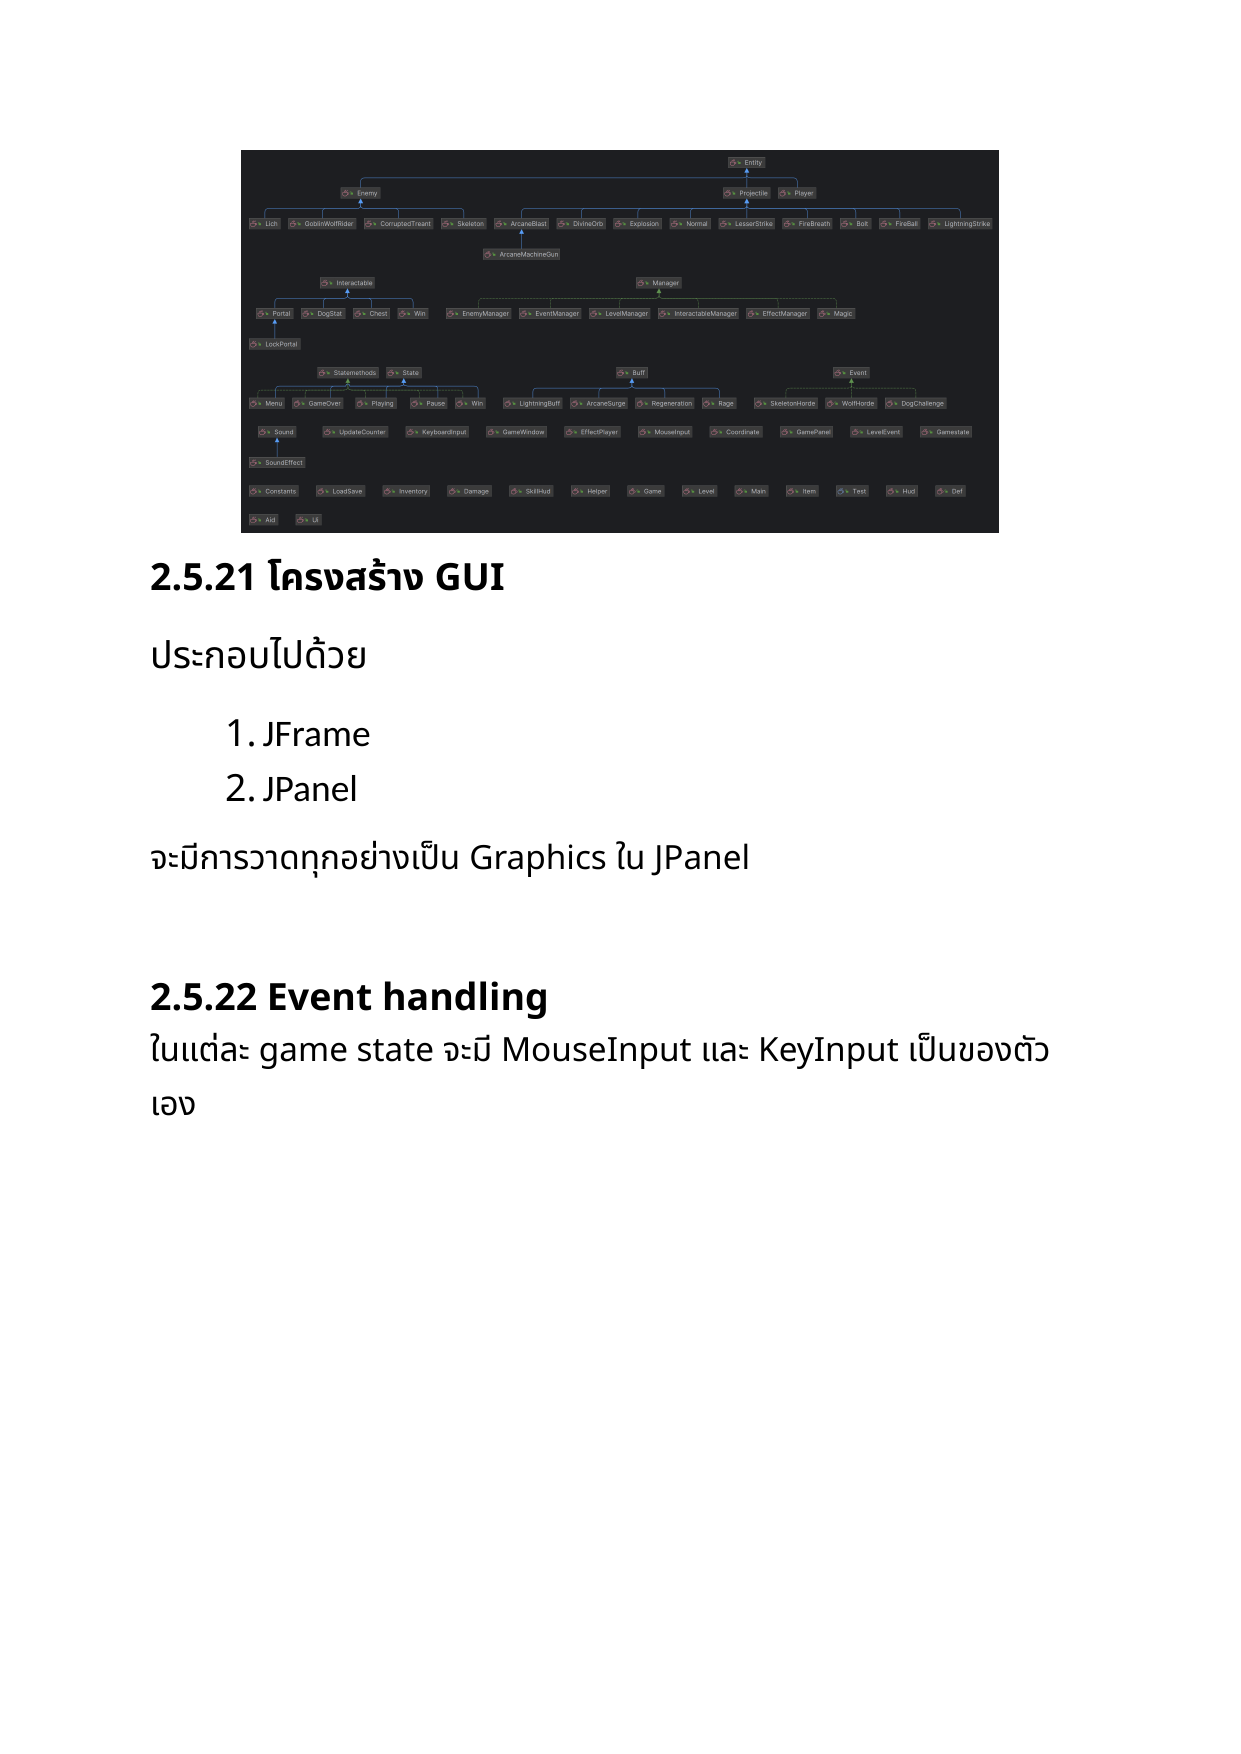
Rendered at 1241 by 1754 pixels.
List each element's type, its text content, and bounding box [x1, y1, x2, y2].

text 2.5.22 Event handling ในแต่ละ game state จะมี MouseInput และ KeyInput เป็นของตัวเอง [150, 970, 1090, 1130]
list JFrame [225, 707, 1090, 758]
list JPanel [225, 762, 1090, 813]
text จะมีการวาดทุกอย่างเป็น Graphics ใน JPanel [150, 833, 1090, 884]
picture [241, 150, 999, 533]
text 2.5.21 โครงสร้าง GUI [150, 551, 1090, 608]
text ประกอบไปด้วย [150, 629, 1090, 686]
